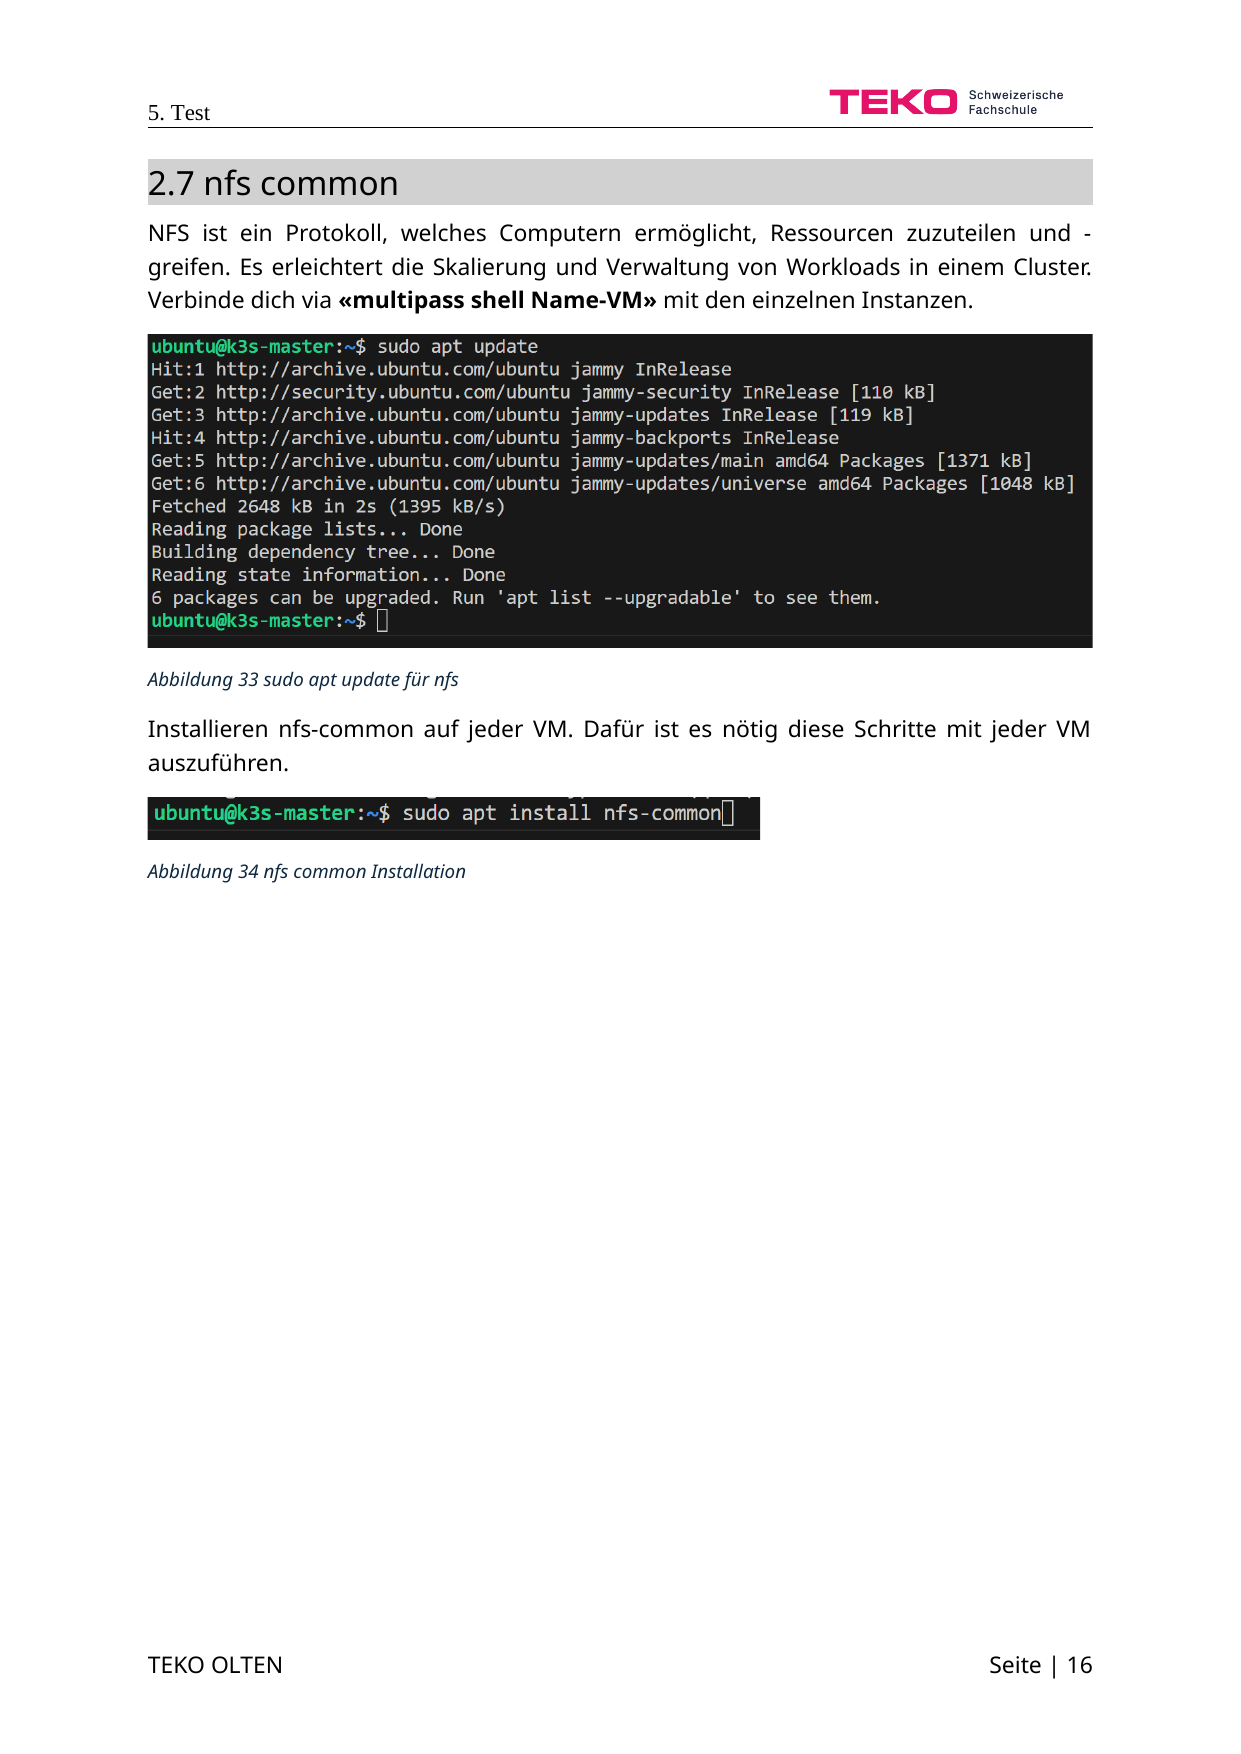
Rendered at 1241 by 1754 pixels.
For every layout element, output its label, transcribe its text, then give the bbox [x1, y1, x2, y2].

picture [805, 61, 1097, 139]
text NFS ist ein Protokoll, welches Computern ermöglicht, Ressourcen zuzuteilen und -greifen. Es erleichtert die Skalierung und Verwaltung von Workloads in einem Cluster. Verbinde dich via «multipass shell Name-VM» mit den einzelnen Instanzen. [148, 217, 1093, 316]
text Installieren nfs-common auf jeder VM. Dafür ist es nötig diese Schritte mit jeder VM auszuführen. [148, 713, 1093, 778]
subtitle 2.7 nfs common [148, 159, 1093, 205]
picture [147, 797, 761, 840]
text Abbildung 34 nfs common Installation [148, 858, 1093, 884]
text Abbildung 33 sudo apt update für nfs [148, 667, 1093, 692]
picture [147, 334, 1093, 648]
